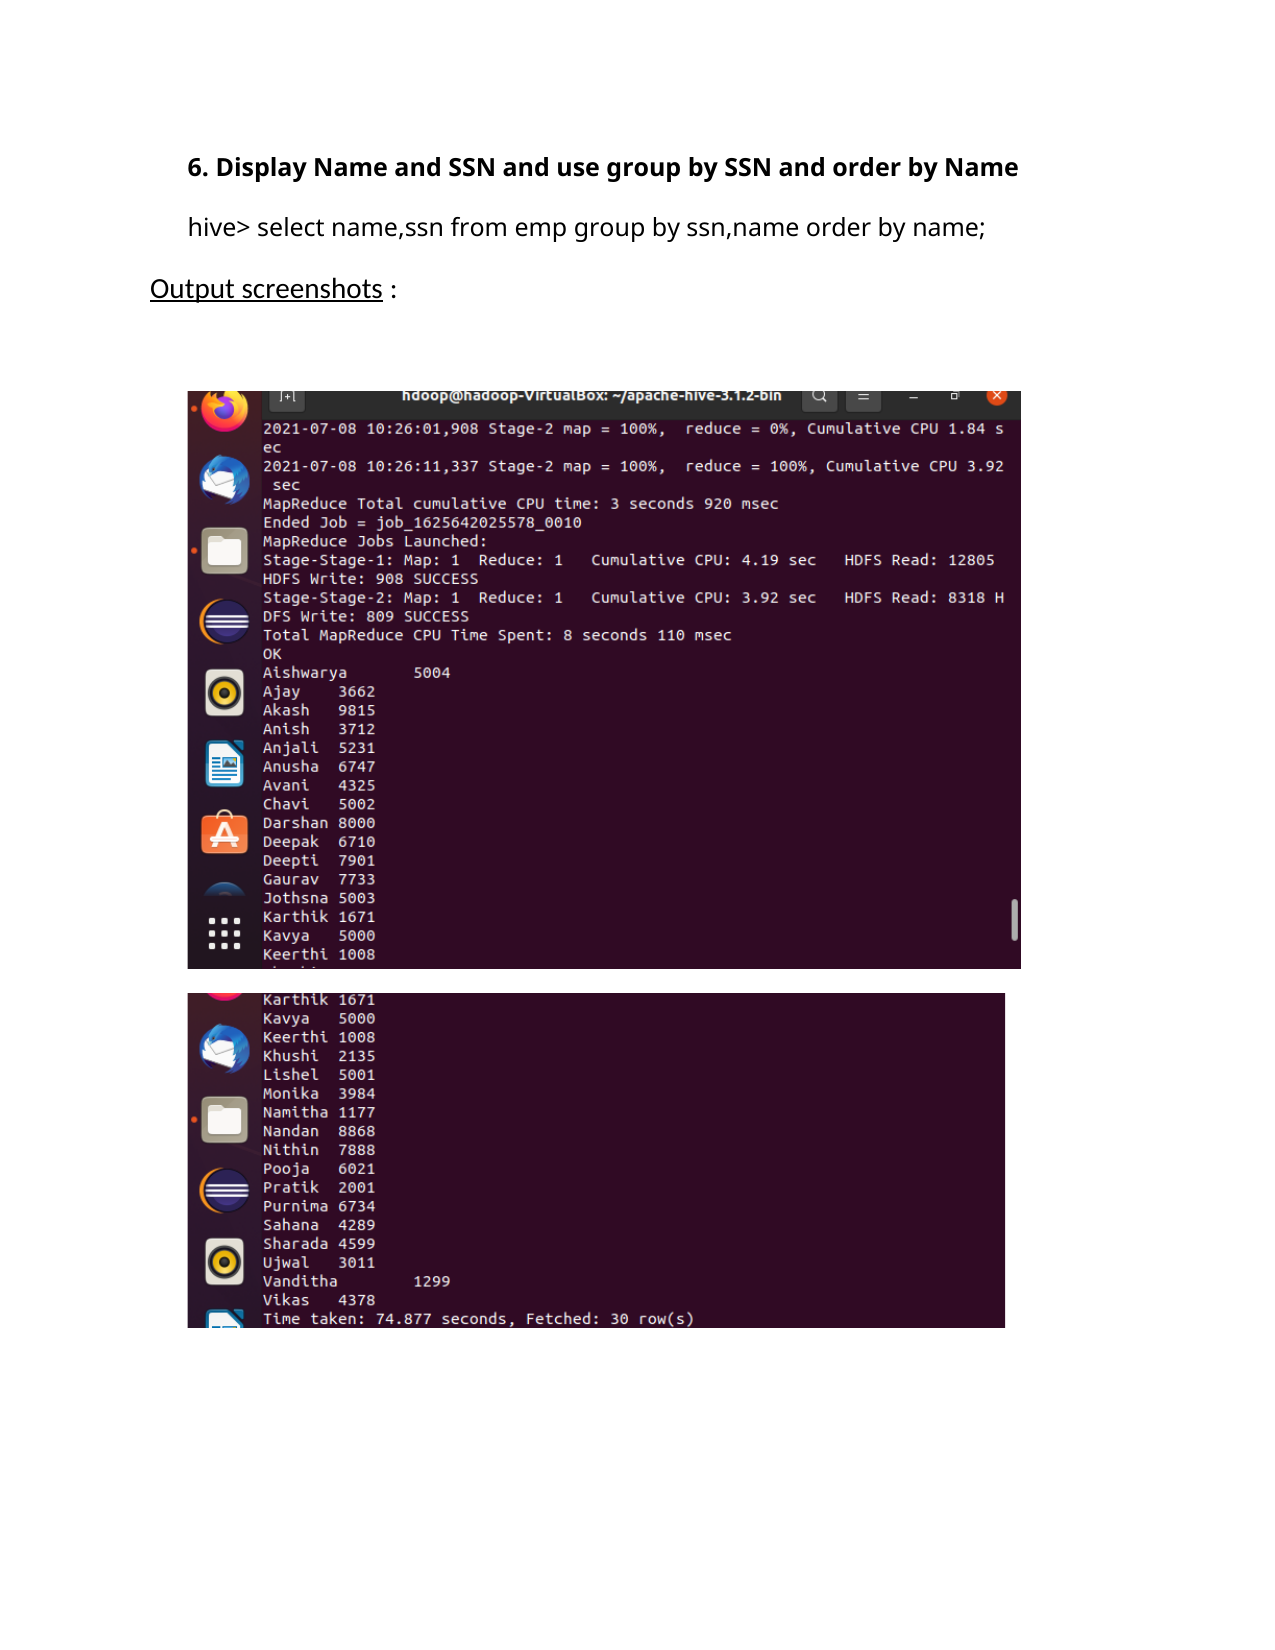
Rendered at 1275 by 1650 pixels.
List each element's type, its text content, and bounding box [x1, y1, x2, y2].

text Output screenshots : [150, 270, 1125, 306]
picture [187, 391, 1021, 969]
picture [187, 993, 1006, 1328]
text hive> select name,ssn from emp group by ssn,name order by name; [187, 210, 1125, 244]
text 6. Display Name and SSN and use group by SSN and order by Name [187, 150, 1125, 184]
